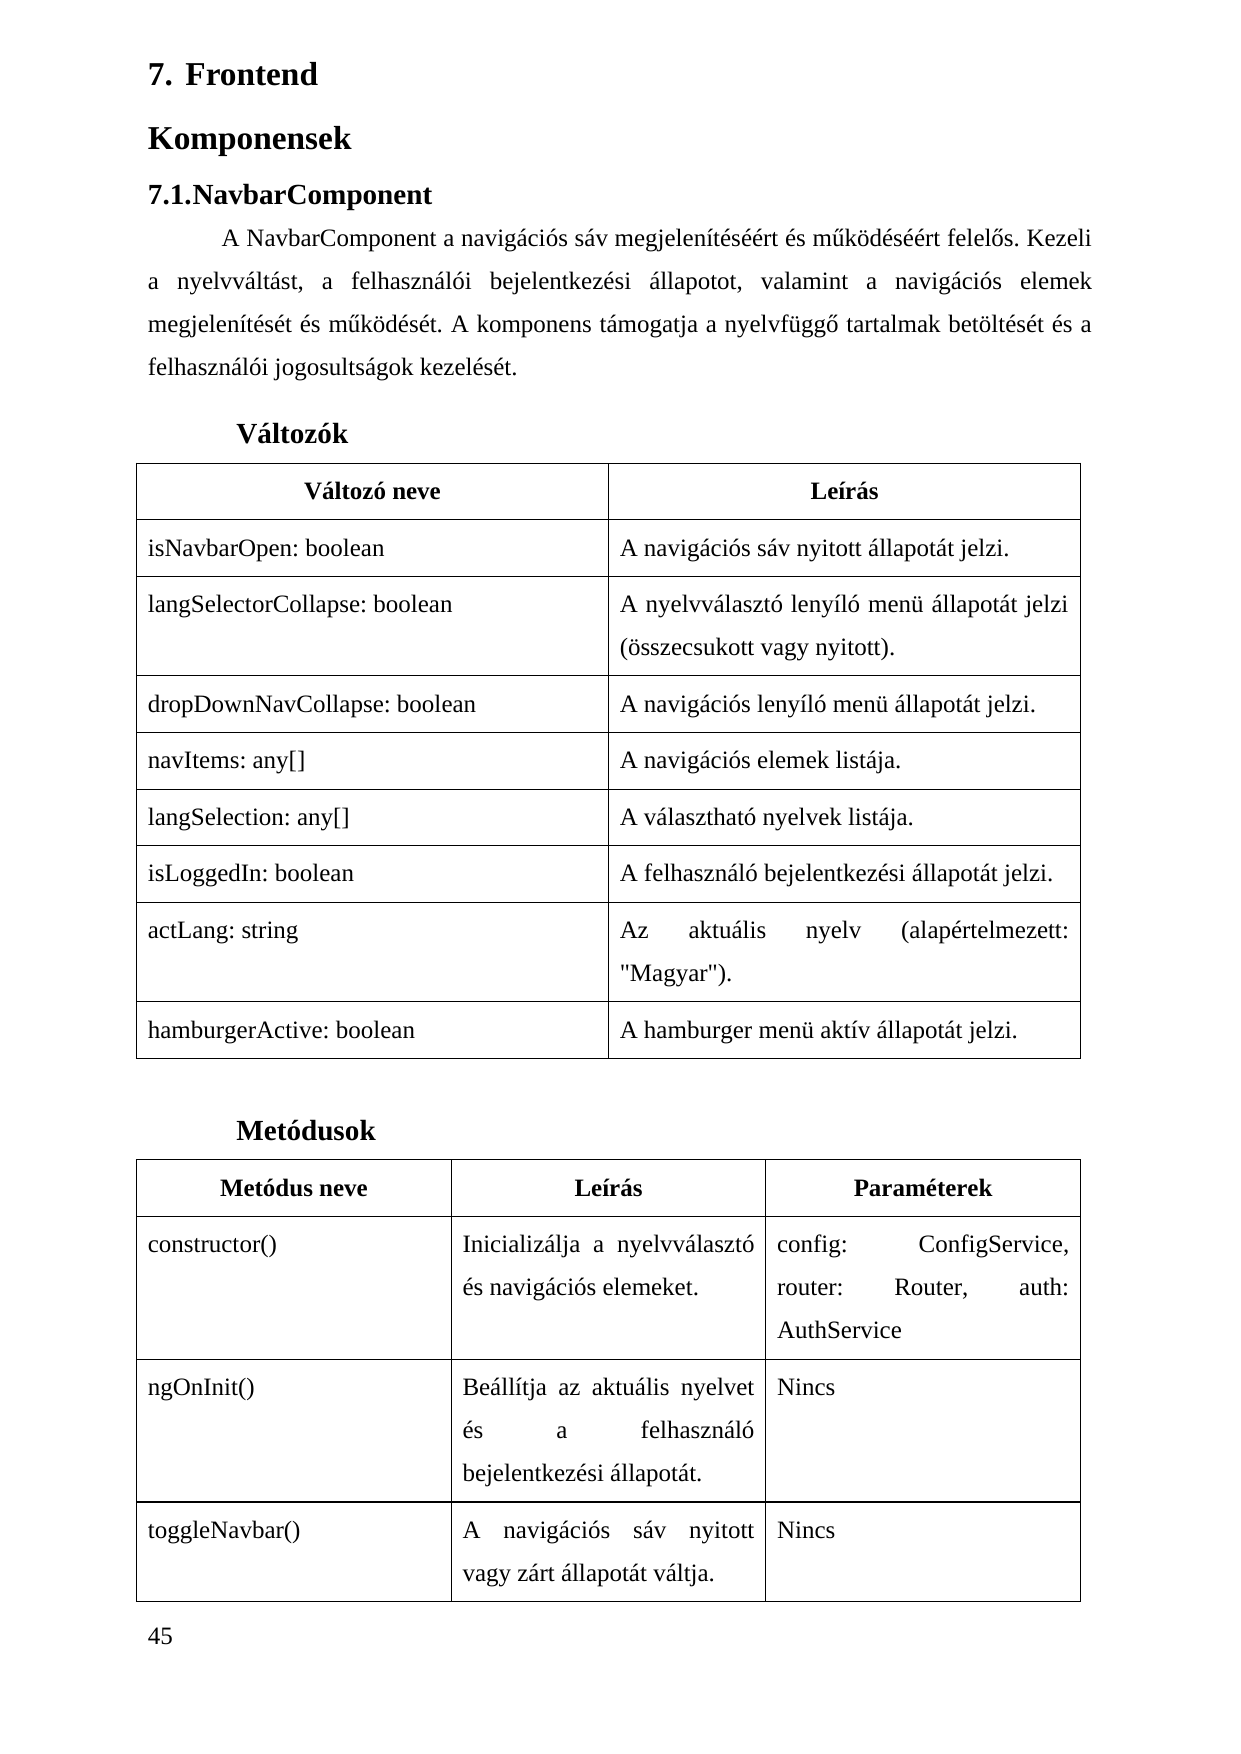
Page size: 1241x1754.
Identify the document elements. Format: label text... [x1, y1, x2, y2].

table_header Leírás [452, 1160, 765, 1216]
table_cell navItems: any[] [137, 733, 608, 788]
text Frontend [148, 54, 1093, 93]
table_header Paraméterek [766, 1160, 1080, 1216]
table_cell Beállítja az aktuális nyelvet és a felhasználó bejelentkezési állapotát. [452, 1360, 765, 1501]
table_cell langSelection: any[] [137, 790, 608, 845]
table_cell hamburgerActive: boolean [137, 1002, 608, 1058]
table_cell Az aktuális nyelv (alapértelmezett: "Magyar"). [609, 903, 1080, 1001]
table_cell ngOnInit() [137, 1360, 451, 1501]
table_cell toggleNavbar() [137, 1503, 451, 1601]
table_cell config: ConfigService, router: Router, auth: AuthService [766, 1217, 1080, 1359]
table_cell constructor() [137, 1217, 451, 1359]
table_cell langSelectorCollapse: boolean [137, 577, 608, 675]
table_cell A navigációs elemek listája. [609, 733, 1080, 788]
table_cell A felhasználó bejelentkezési állapotát jelzi. [609, 846, 1080, 902]
list Változók [236, 416, 1093, 450]
table_cell Inicializálja a nyelvválasztó és navigációs elemeket. [452, 1217, 765, 1359]
table_cell Nincs [766, 1360, 1080, 1501]
table_header Változó neve [137, 464, 608, 519]
table_cell Nincs [766, 1503, 1080, 1601]
table_cell dropDownNavCollapse: boolean [137, 676, 608, 732]
list Metódusok [236, 1113, 1093, 1147]
text NavbarComponent [148, 177, 1093, 211]
table_cell A hamburger menü aktív állapotát jelzi. [609, 1002, 1080, 1058]
table_cell A navigációs sáv nyitott állapotát jelzi. [609, 520, 1080, 576]
table_cell A választható nyelvek listája. [609, 790, 1080, 845]
list Komponensek [148, 118, 1093, 156]
table_cell isNavbarOpen: boolean [137, 520, 608, 576]
table_cell A nyelvválasztó lenyíló menü állapotát jelzi (összecsukott vagy nyitott). [609, 577, 1080, 675]
table_cell A navigációs lenyíló menü állapotát jelzi. [609, 676, 1080, 732]
table_cell isLoggedIn: boolean [137, 846, 608, 902]
table_cell A navigációs sáv nyitott vagy zárt állapotát váltja. [452, 1503, 765, 1601]
table_header Leírás [609, 464, 1080, 519]
table_header Metódus neve [137, 1160, 451, 1216]
table_cell actLang: string [137, 903, 608, 1001]
text A NavbarComponent a navigációs sáv megjelenítéséért és működéséért felelős. Kezeli a nyelvváltást, a felhasználói bejelentkezési állapotot, valamint a navigációs elemek megjelenítését és működését. A komponens támogatja a nyelvfüggő tartalmak betöltését és a felhasználói jogosultságok kezelését. [148, 223, 1093, 381]
